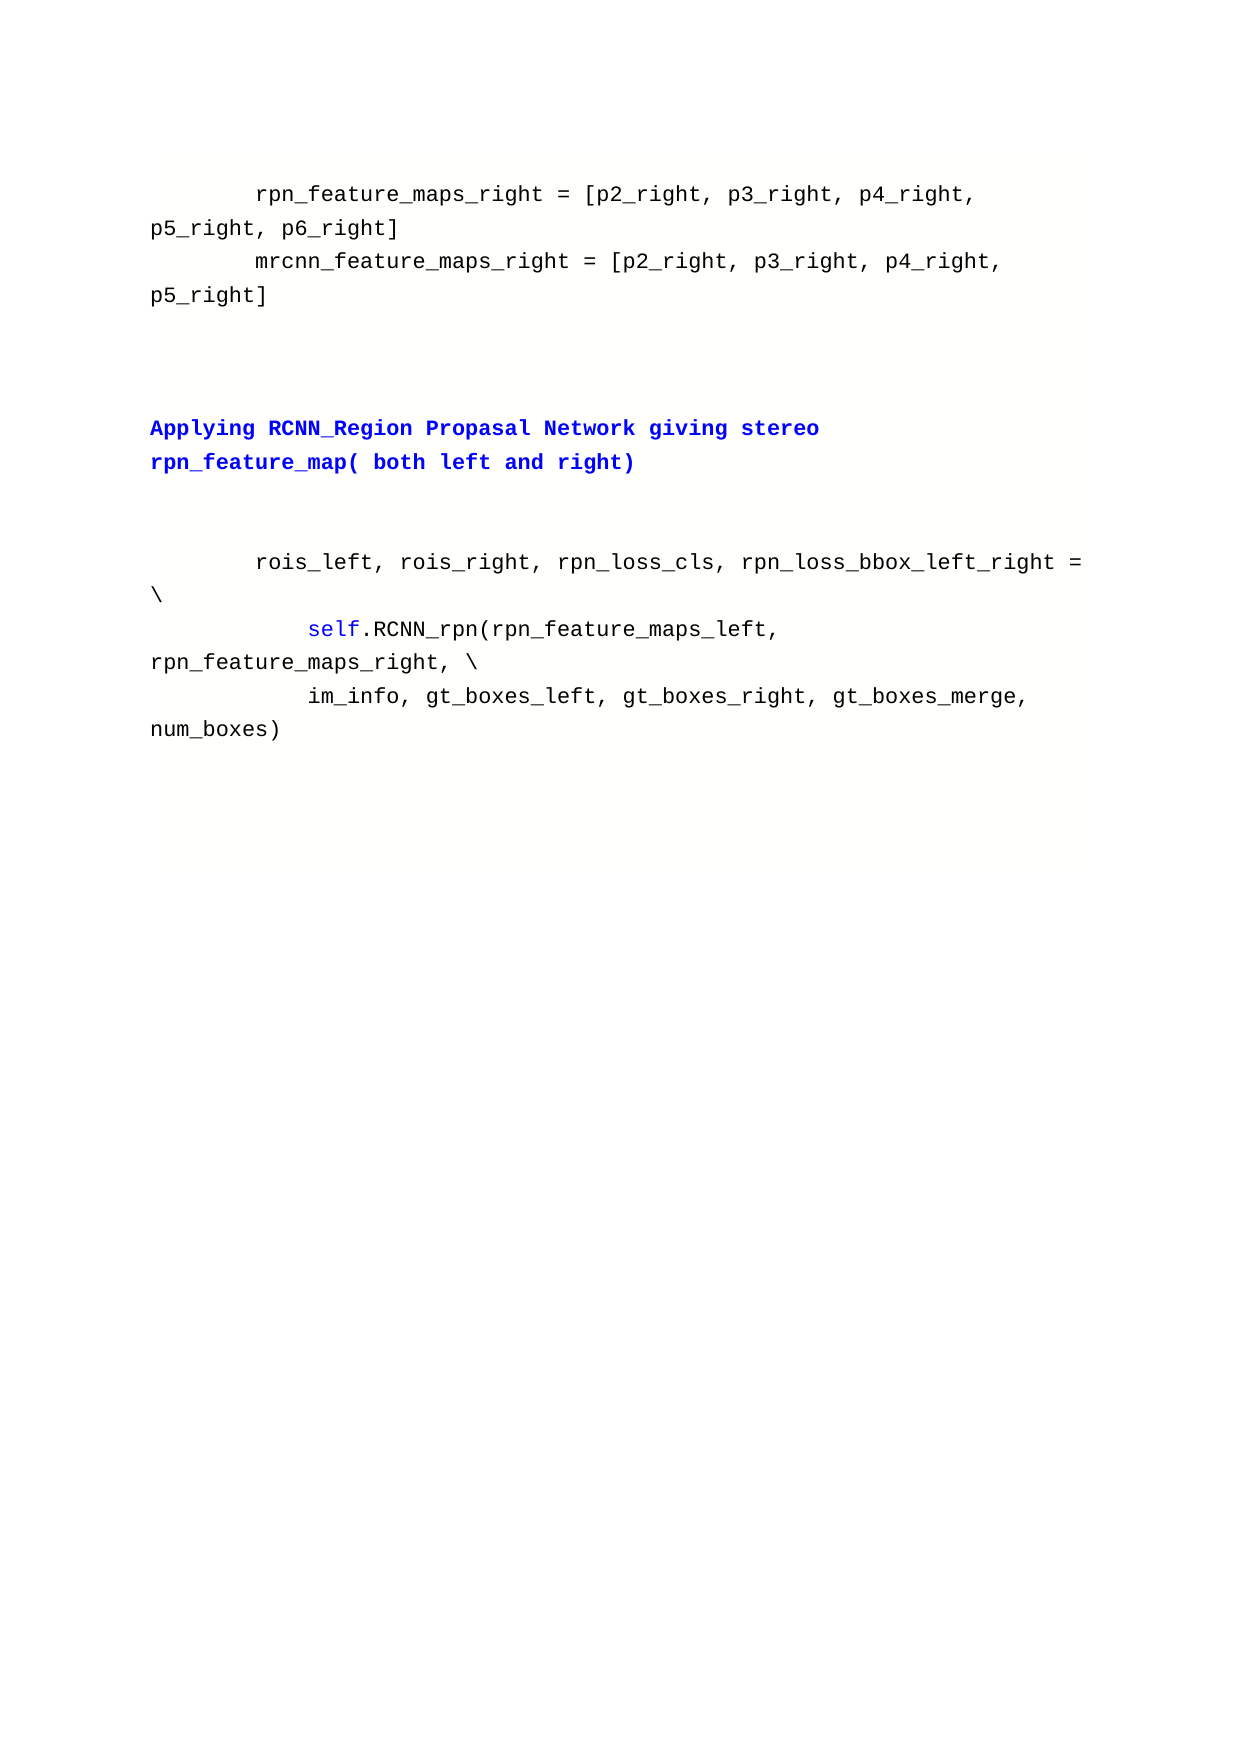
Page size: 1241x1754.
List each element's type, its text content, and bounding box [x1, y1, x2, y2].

text rpn_feature_maps_right = [p2_right, p3_right, p4_right, p5_right, p6_right] [150, 183, 1090, 242]
text im_info, gt_boxes_left, gt_boxes_right, gt_boxes_merge, num_boxes) [150, 685, 1090, 743]
text self.RCNN_rpn(rpn_feature_maps_left, rpn_feature_maps_right, \ [150, 618, 1090, 676]
text mrcnn_feature_maps_right = [p2_right, p3_right, p4_right, p5_right] [150, 250, 1090, 308]
text Applying RCNN_Region Propasal Network giving stereo rpn_feature_map( both left and right) [150, 417, 1090, 476]
text rois_left, rois_right, rpn_loss_cls, rpn_loss_bbox_left_right = \ [150, 551, 1090, 609]
